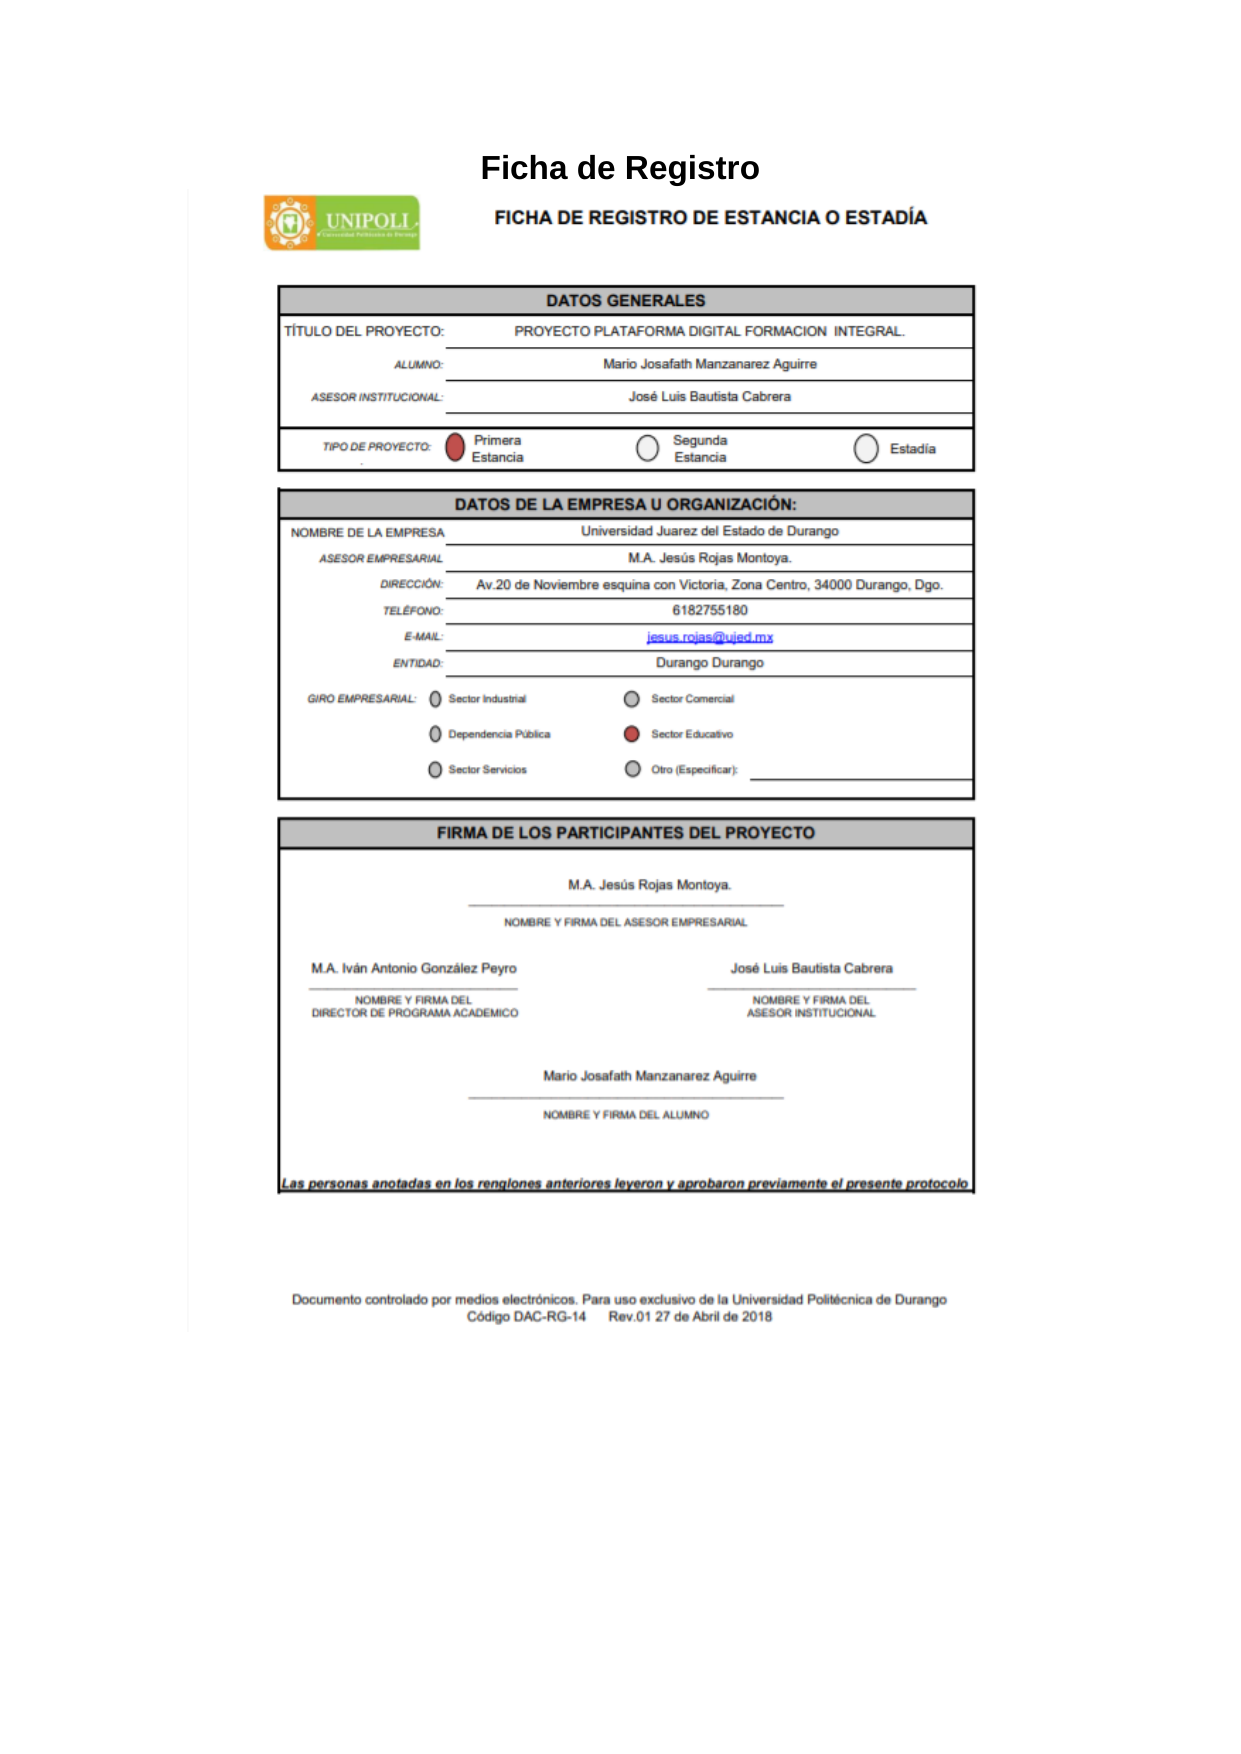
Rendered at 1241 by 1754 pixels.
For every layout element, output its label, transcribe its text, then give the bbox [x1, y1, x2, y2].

picture [187, 189, 1053, 1332]
subtitle Ficha de Registro [187, 148, 1053, 186]
